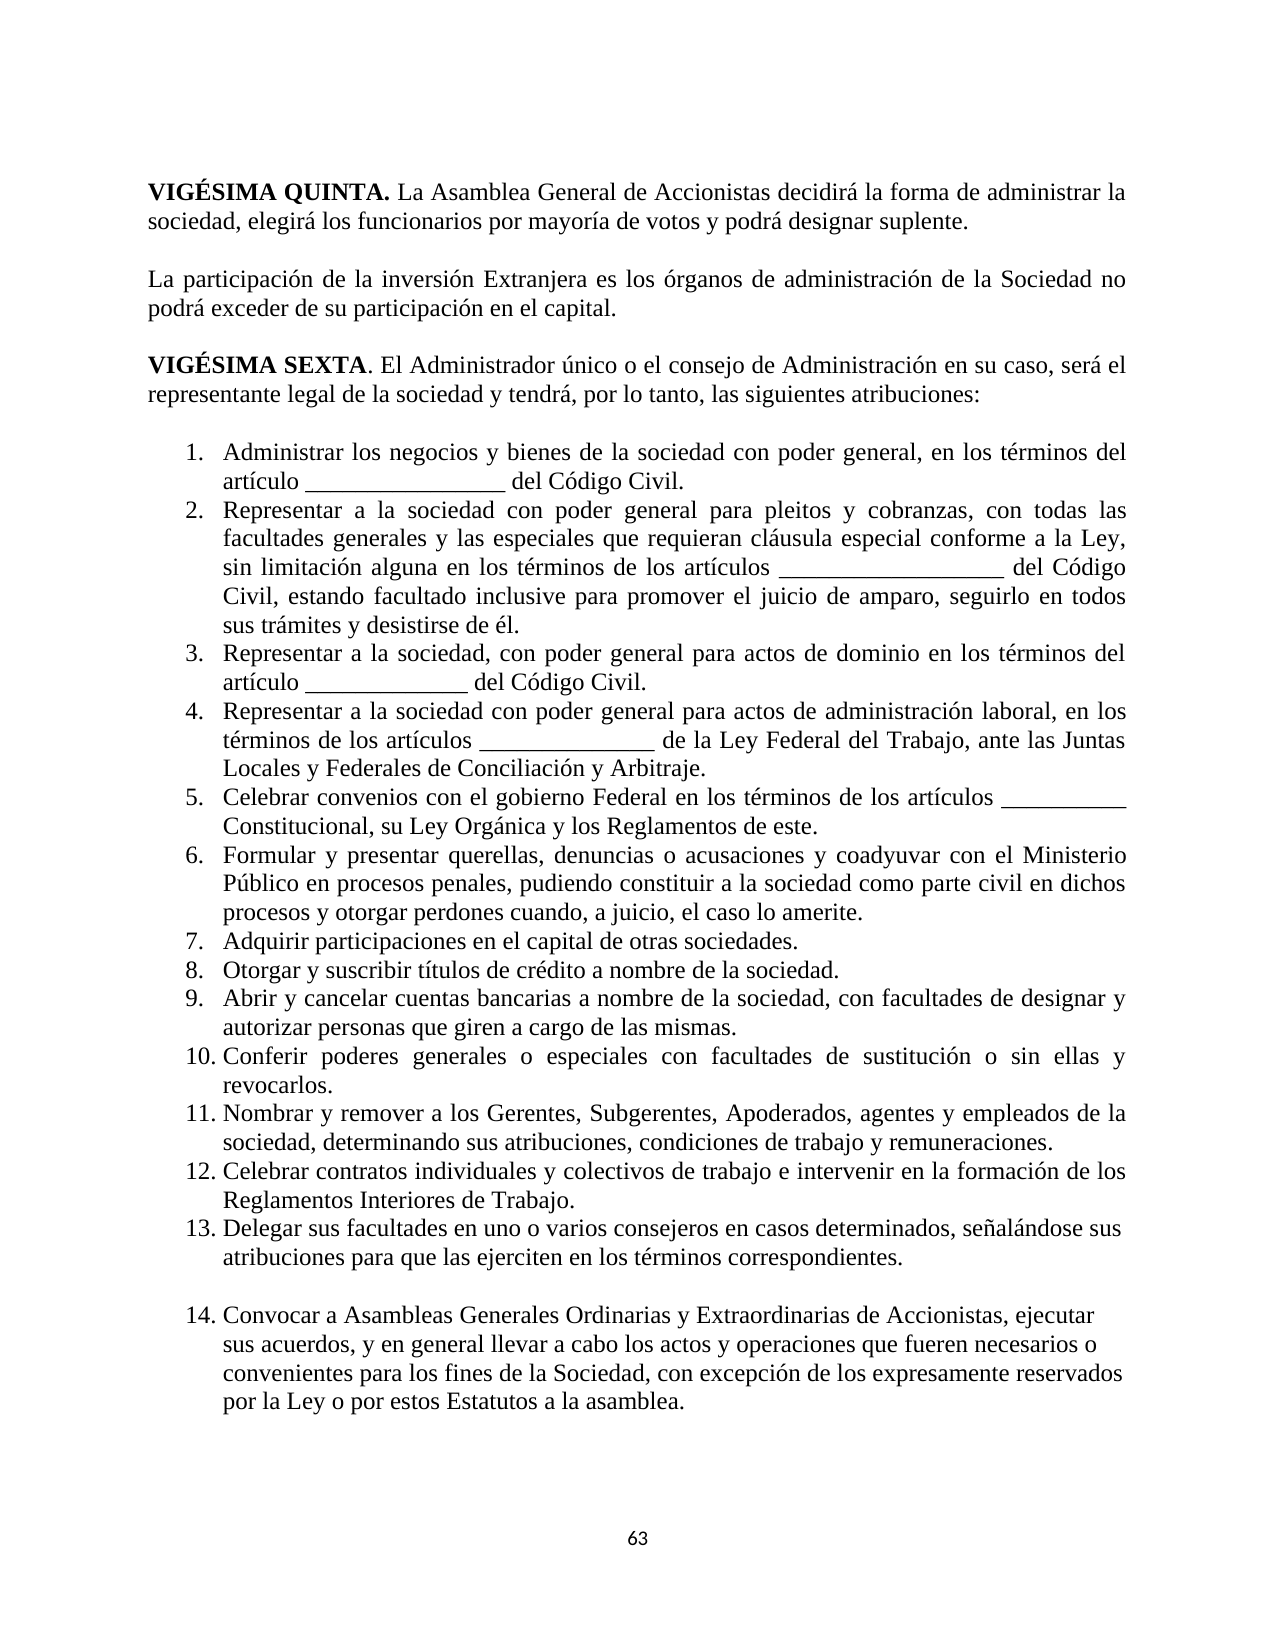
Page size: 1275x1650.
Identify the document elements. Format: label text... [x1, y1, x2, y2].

text VIGÉSIMA SEXTA. El Administrador único o el consejo de Administración en su caso, será el representante legal de la sociedad y tendrá, por lo tanto, las siguientes atribuciones: [148, 351, 1127, 408]
list Delegar sus facultades en uno o varios consejeros en casos determinados, señalándose sus atribuciones para que las ejerciten en los términos correspondientes. [185, 1213, 1127, 1271]
list Formular y presentar querellas, denuncias o acusaciones y coadyuvar con el Ministerio Público en procesos penales, pudiendo constituir a la sociedad como parte civil en dichos procesos y otorgar perdones cuando, a juicio, el caso lo amerite. [185, 840, 1127, 926]
list Conferir poderes generales o especiales con facultades de sustitución o sin ellas y revocarlos. [185, 1041, 1127, 1098]
list Adquirir participaciones en el capital de otras sociedades. [185, 926, 1127, 955]
list Convocar a Asambleas Generales Ordinarias y Extraordinarias de Accionistas, ejecutar sus acuerdos, y en general llevar a cabo los actos y operaciones que fueren necesarios o convenientes para los fines de la Sociedad, con excepción de los expresamente reservados por la Ley o por estos Estatutos a la asamblea. [185, 1300, 1127, 1415]
list Representar a la sociedad con poder general para pleitos y cobranzas, con todas las facultades generales y las especiales que requieran cláusula especial conforme a la Ley, sin limitación alguna en los términos de los artículos __________________ del Código Civil, estando facultado inclusive para promover el juicio de amparo, seguirlo en todos sus trámites y desistirse de él. [185, 495, 1127, 638]
list Representar a la sociedad con poder general para actos de administración laboral, en los términos de los artículos ______________ de la Ley Federal del Trabajo, ante las Juntas Locales y Federales de Conciliación y Arbitraje. [185, 696, 1127, 782]
list Otorgar y suscribir títulos de crédito a nombre de la sociedad. [185, 955, 1127, 983]
list Representar a la sociedad, con poder general para actos de dominio en los términos del artículo _____________ del Código Civil. [185, 638, 1127, 696]
list Celebrar contratos individuales y colectivos de trabajo e intervenir en la formación de los Reglamentos Interiores de Trabajo. [185, 1156, 1127, 1213]
list Nombrar y remover a los Gerentes, Subgerentes, Apoderados, agentes y empleados de la sociedad, determinando sus atribuciones, condiciones de trabajo y remuneraciones. [185, 1098, 1127, 1156]
list Celebrar convenios con el gobierno Federal en los términos de los artículos __________ Constitucional, su Ley Orgánica y los Reglamentos de este. [185, 782, 1127, 840]
list Administrar los negocios y bienes de la sociedad con poder general, en los términos del artículo ________________ del Código Civil. [185, 437, 1127, 495]
text La participación de la inversión Extranjera es los órganos de administración de la Sociedad no podrá exceder de su participación en el capital. [148, 264, 1127, 321]
list Abrir y cancelar cuentas bancarias a nombre de la sociedad, con facultades de designar y autorizar personas que giren a cargo de las mismas. [185, 983, 1127, 1041]
text VIGÉSIMA QUINTA. La Asamblea General de Accionistas decidirá la forma de administrar la sociedad, elegirá los funcionarios por mayoría de votos y podrá designar suplente. [148, 177, 1127, 235]
